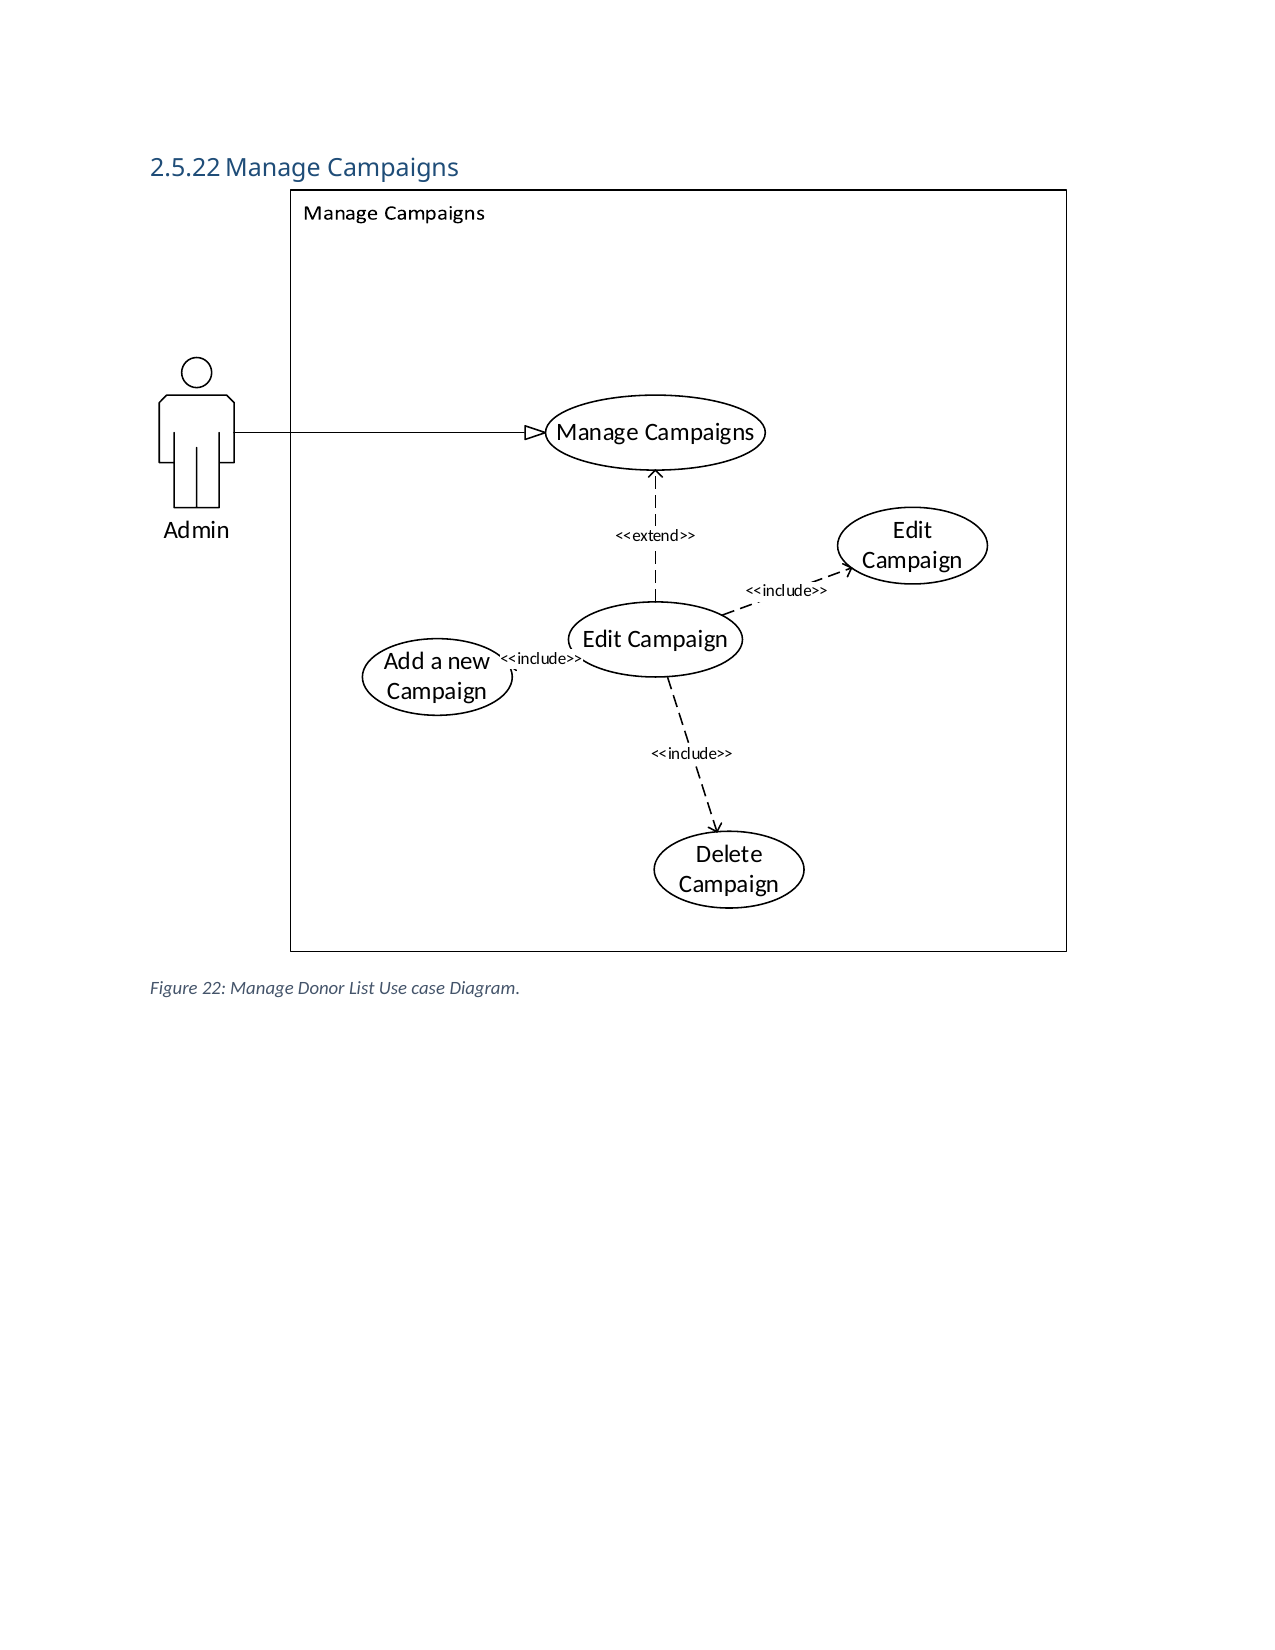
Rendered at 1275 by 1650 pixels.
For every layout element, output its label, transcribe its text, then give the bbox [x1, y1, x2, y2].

text Figure 22: Manage Donor List Use case Diagram. [150, 977, 1125, 999]
subtitle Manage Campaigns [150, 150, 1125, 184]
